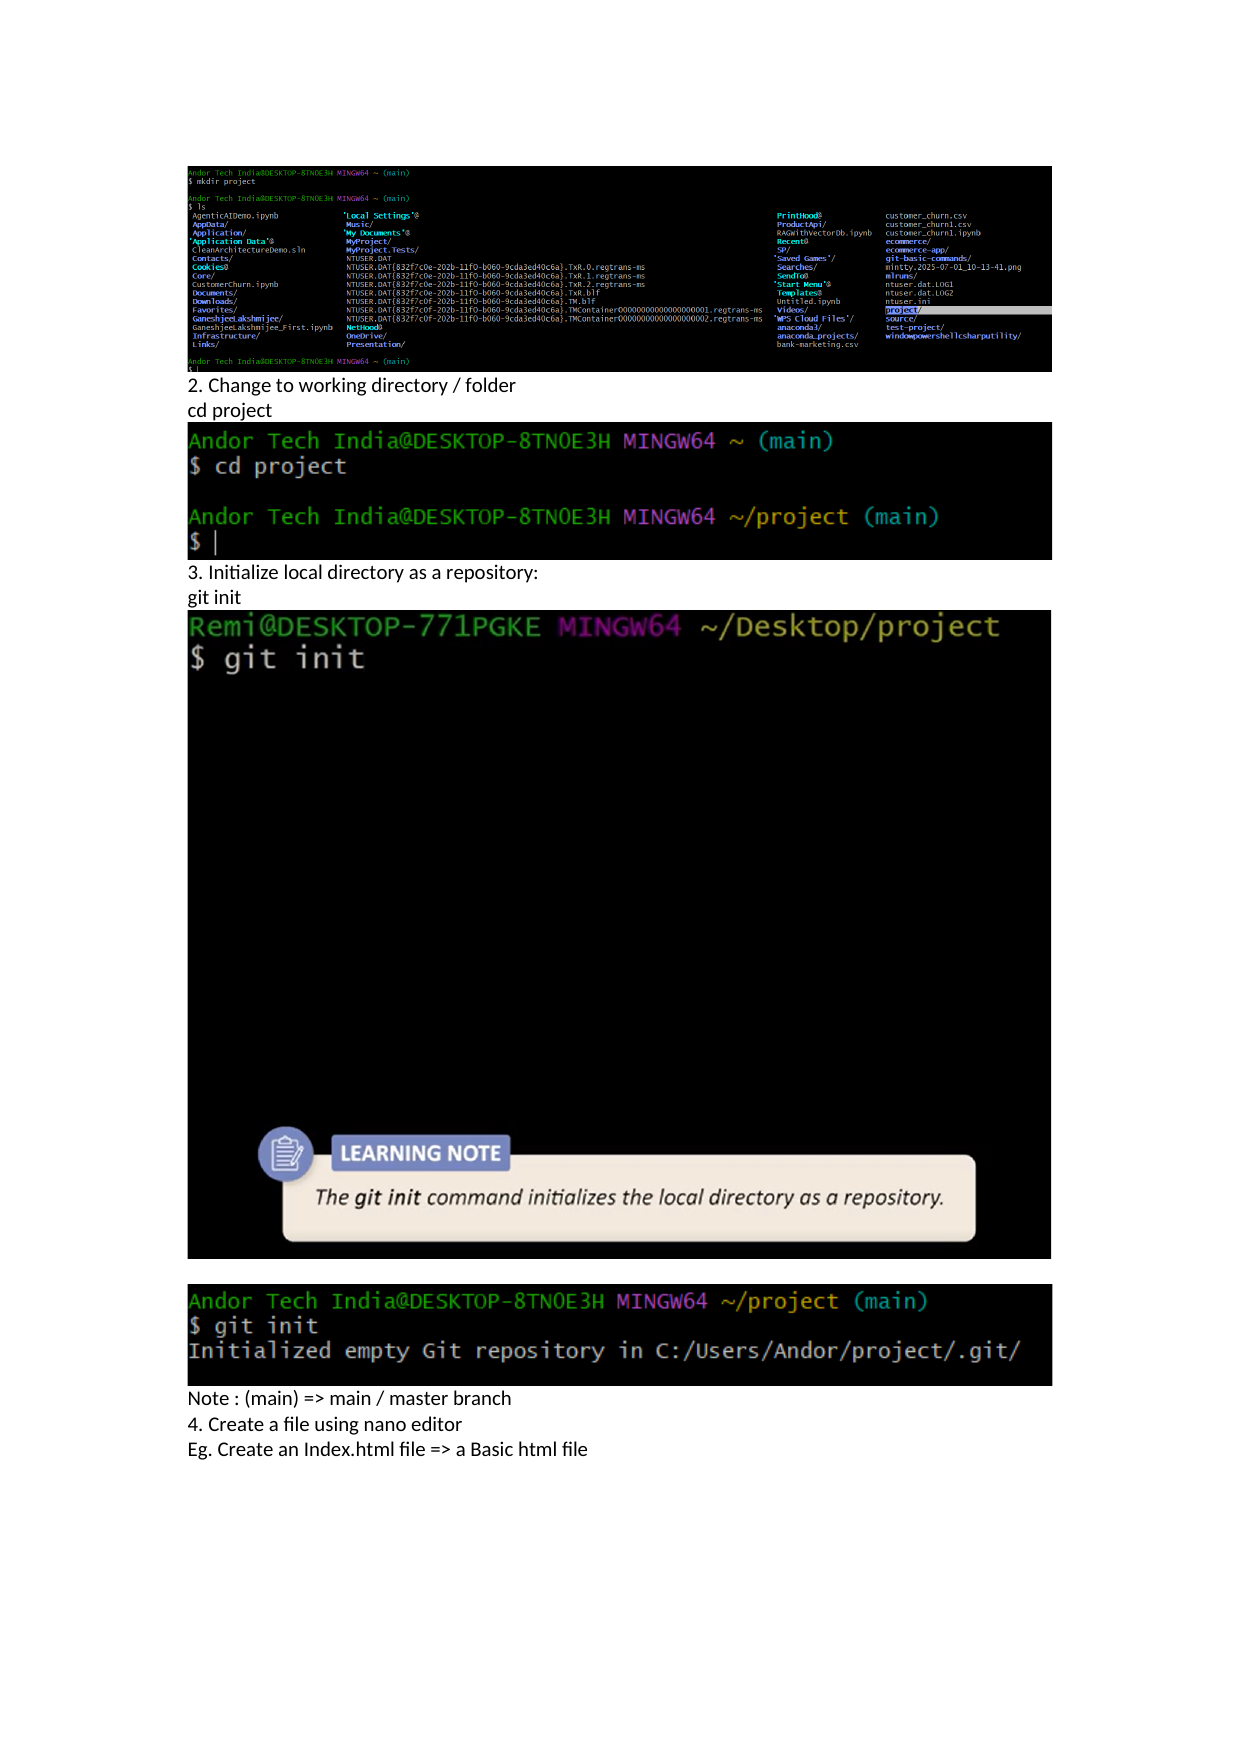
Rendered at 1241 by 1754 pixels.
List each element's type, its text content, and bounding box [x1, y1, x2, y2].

picture [187, 610, 1052, 1259]
picture [187, 1284, 1053, 1386]
list git init [187, 584, 1053, 610]
list Note : (main) => main / master branch [187, 1386, 1053, 1411]
list Create a file using nano editor [187, 1411, 1053, 1436]
list Change to working directory / folder [187, 372, 1053, 397]
picture [187, 166, 1052, 372]
list cd project [187, 397, 1053, 422]
list Eg. Create an Index.html file => a Basic html file [187, 1436, 1053, 1462]
picture [187, 422, 1053, 560]
list Initialize local directory as a repository: [187, 560, 1053, 584]
